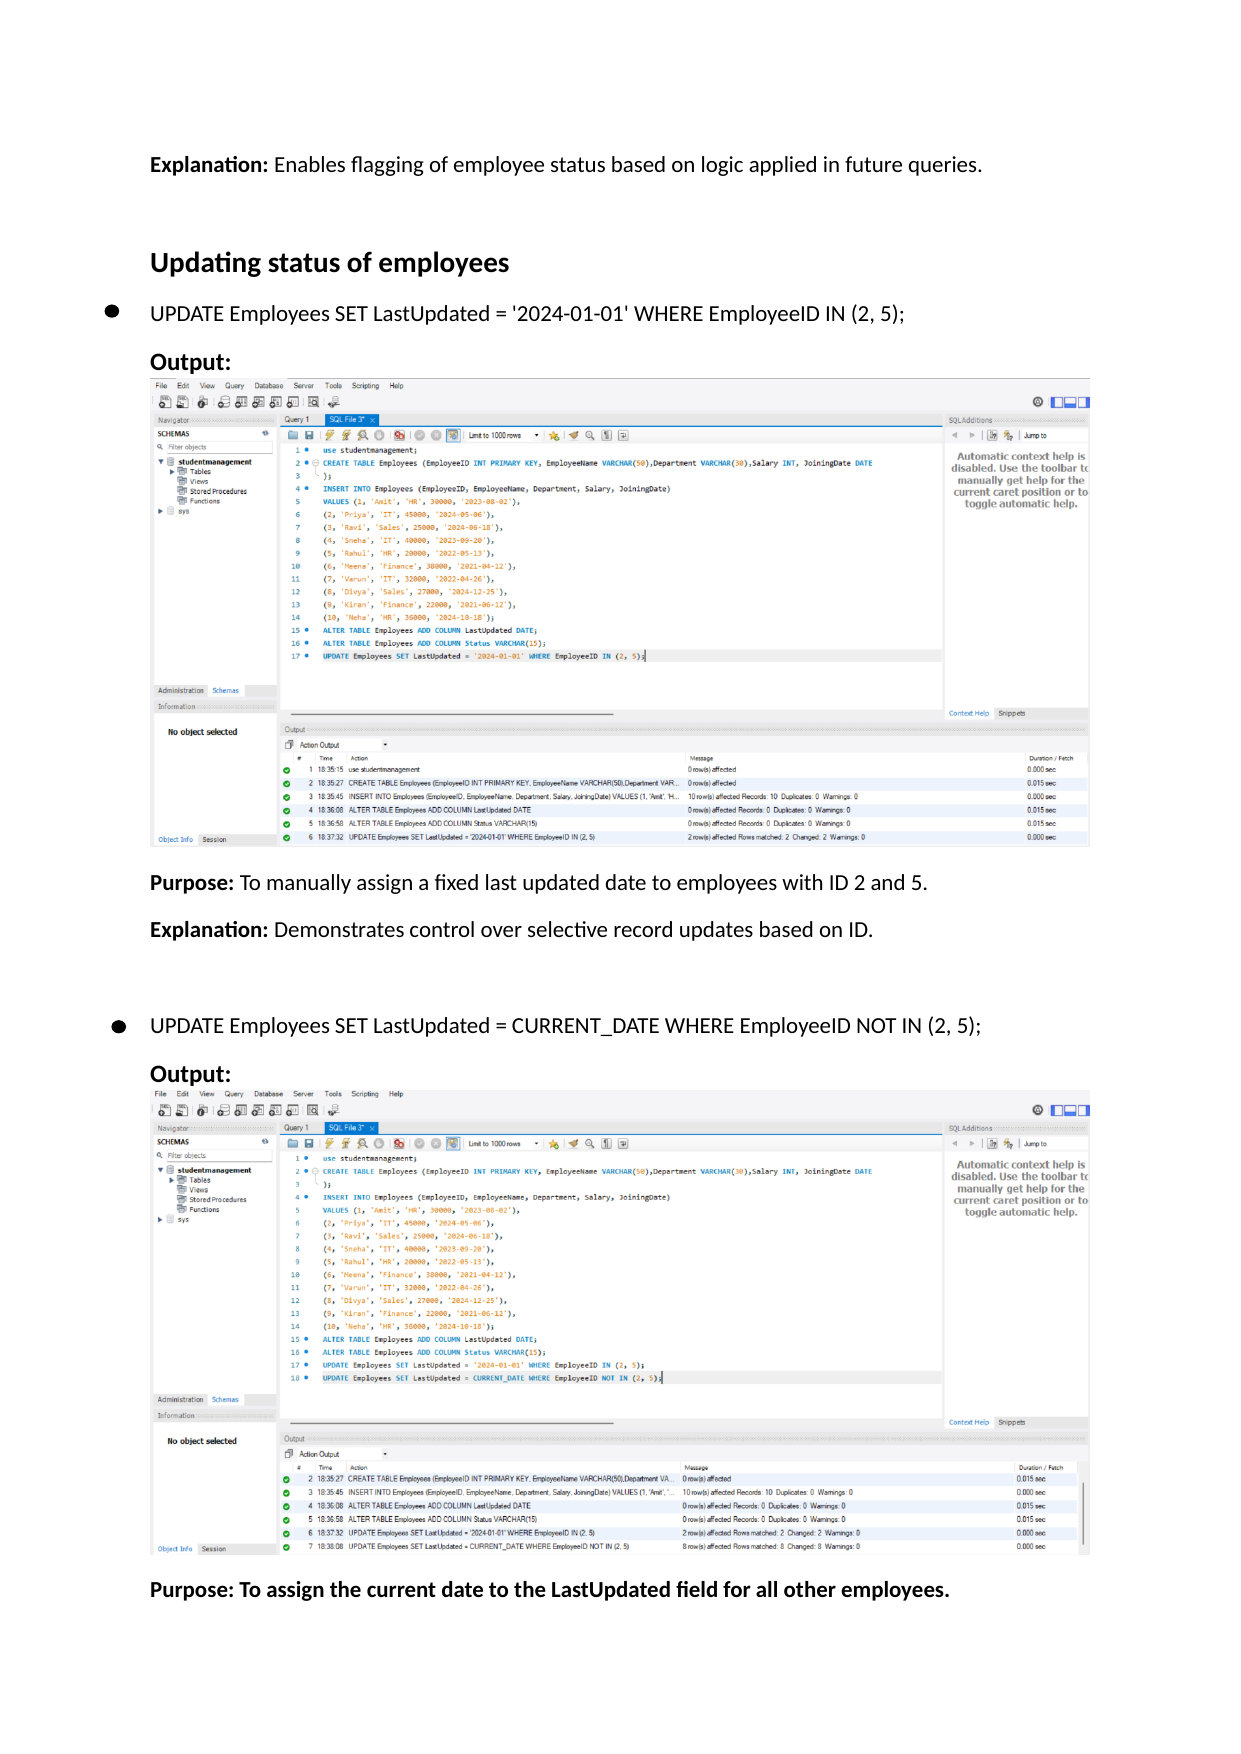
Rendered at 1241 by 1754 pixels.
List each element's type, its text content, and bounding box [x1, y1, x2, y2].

text Explanation: Demonstrates control over selective record updates based on ID. [150, 915, 1090, 943]
text Purpose: To assign the current date to the LastUpdated field for all other employees. [150, 1555, 1090, 1603]
picture [150, 1090, 1091, 1555]
text Purpose: To manually assign a fixed last updated date to employees with ID 2 and 5. [150, 847, 1090, 896]
picture [150, 378, 1091, 847]
text Explanation: Enables flagging of employee status based on logic applied in future queries. [150, 150, 1090, 178]
text Output: [150, 346, 1090, 376]
text UPDATE Employees SET LastUpdated = '2024-01-01' WHERE EmployeeID IN (2, 5); [150, 299, 1090, 327]
text UPDATE Employees SET LastUpdated = CURRENT_DATE WHERE EmployeeID NOT IN (2, 5); [150, 1012, 1090, 1039]
text Updating status of employees [150, 244, 1090, 279]
text Output: [150, 1058, 1090, 1089]
